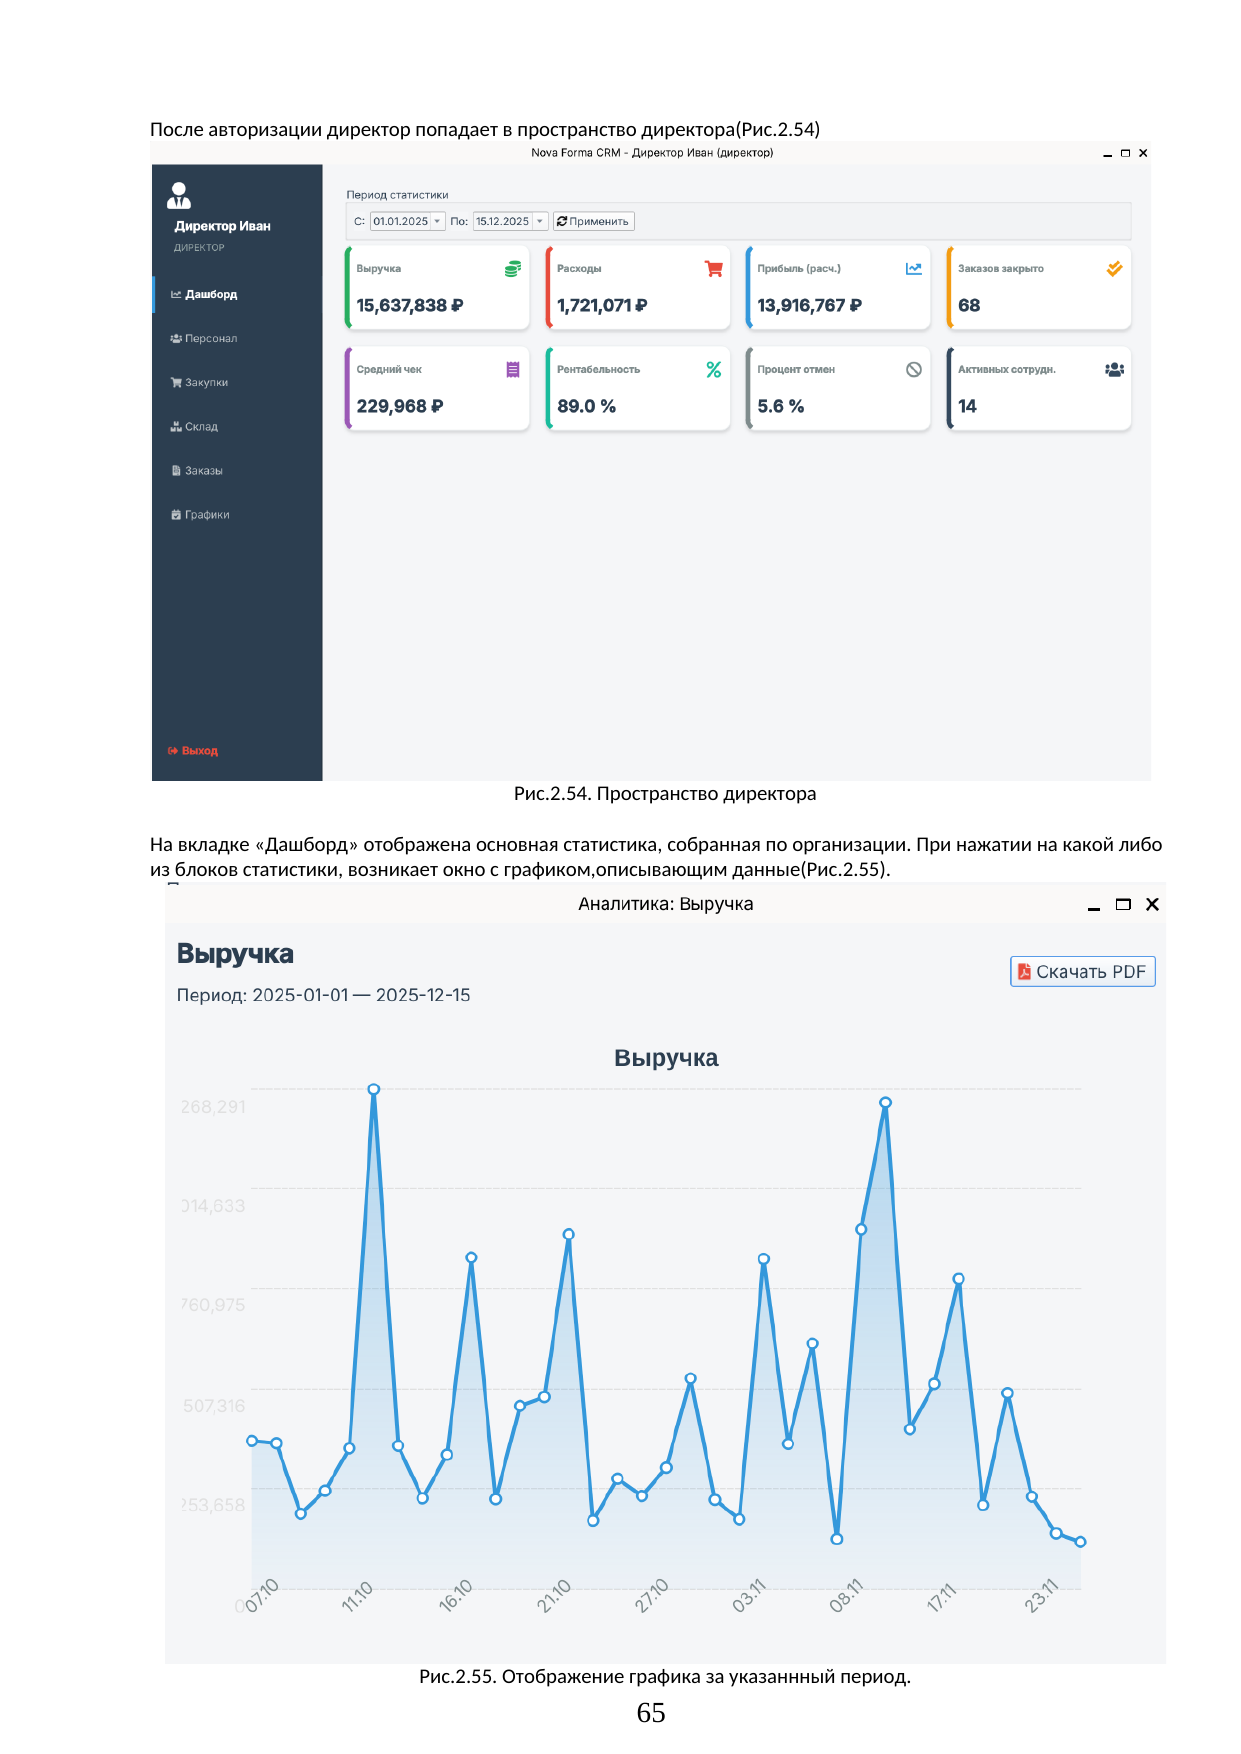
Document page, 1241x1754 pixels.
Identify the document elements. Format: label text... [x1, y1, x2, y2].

text На вкладке «Дашборд» отображена основная статистика, собранная по организации. При нажатии на какой либо из блоков статистики, возникает окно с графиком,описывающим данные(Рис.2.55). [150, 831, 1181, 882]
picture [165, 882, 1167, 1664]
text После авторизации директор попадает в пространство директора(Рис.2.54) [150, 116, 1181, 142]
text Рис.2.54. Пространство директора [150, 780, 1181, 806]
text Рис.2.55. Отображение графика за указаннный период. [150, 1663, 1181, 1689]
picture [150, 141, 1152, 781]
